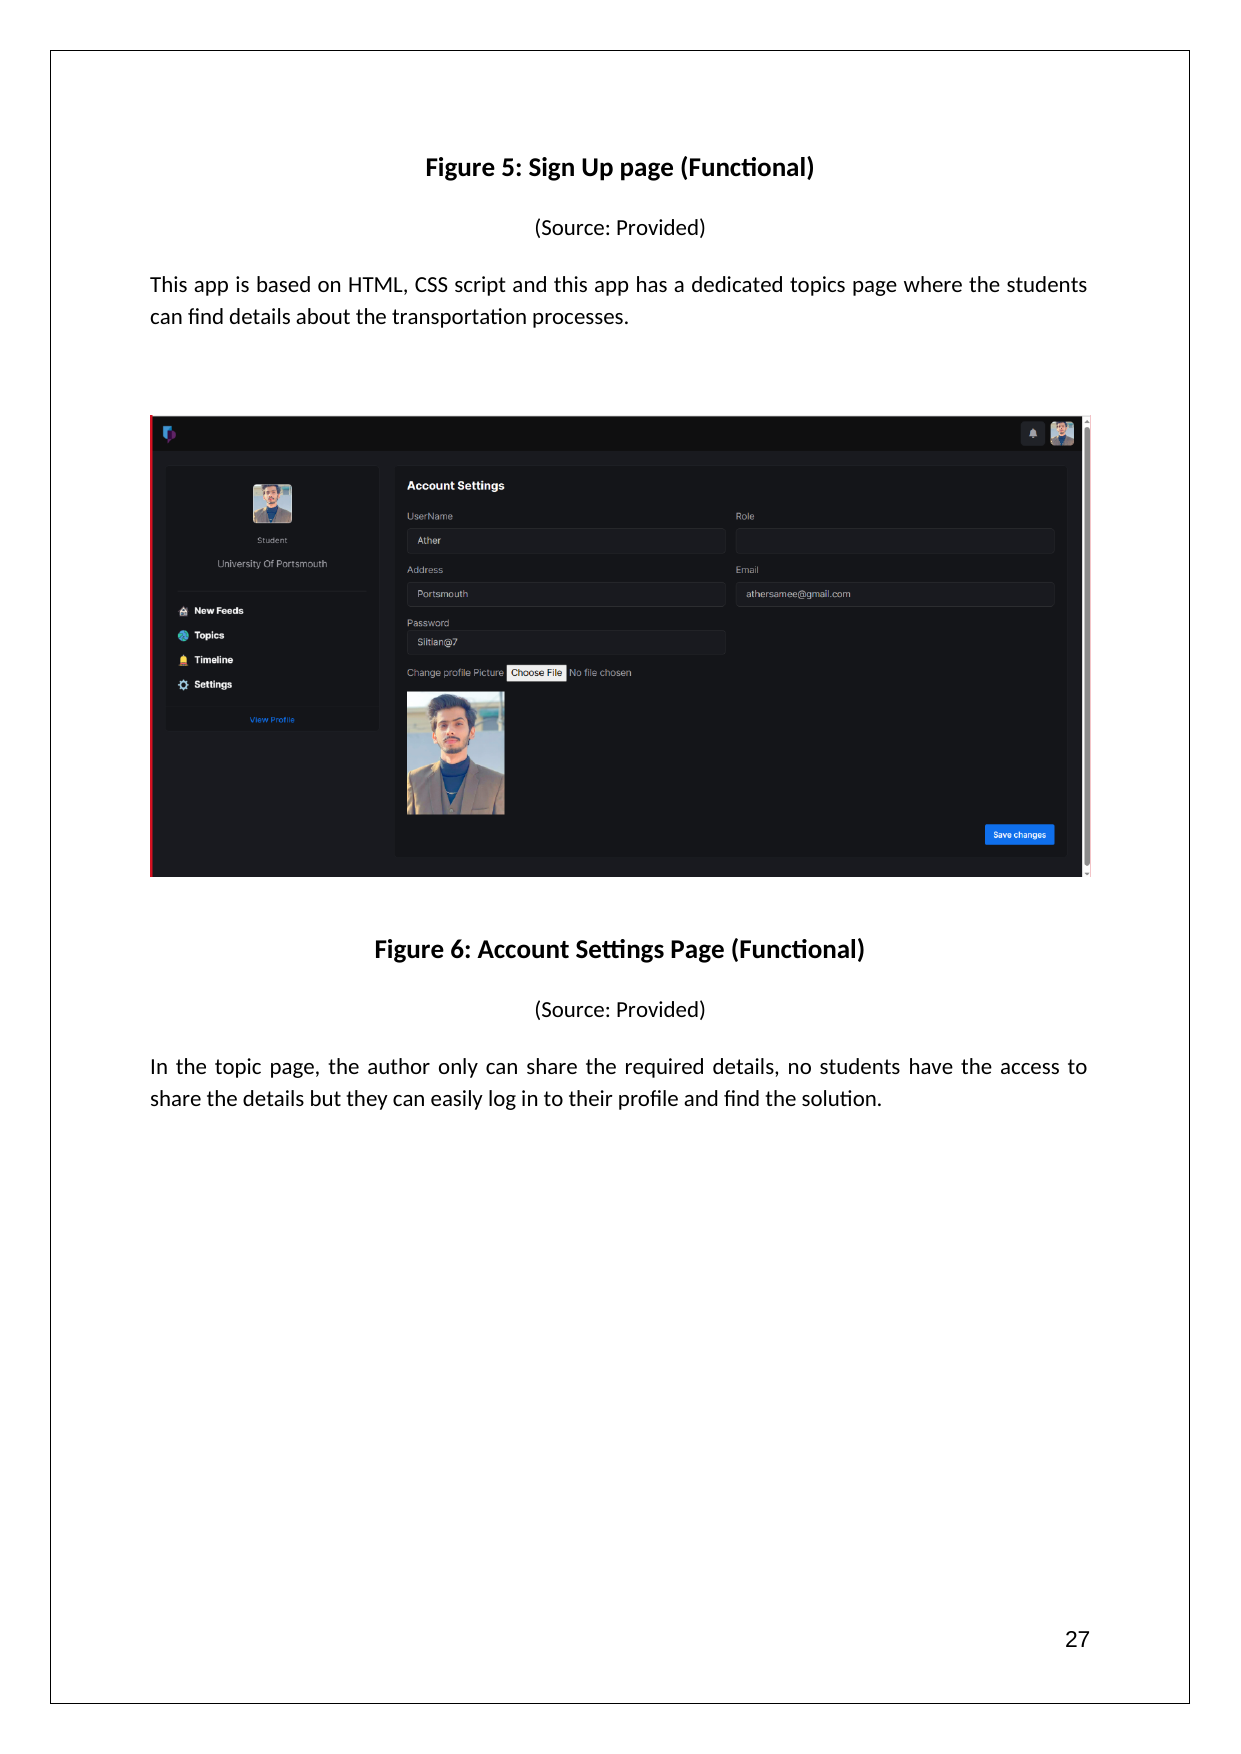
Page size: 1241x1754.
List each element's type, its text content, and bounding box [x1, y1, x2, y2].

picture [150, 415, 1091, 877]
subtitle Figure 5: Sign Up page (Functional) [150, 150, 1090, 183]
subtitle Figure 6: Account Settings Page (Functional) [150, 932, 1090, 965]
text (Source: Provided) [150, 213, 1090, 241]
text In the topic page, the author only can share the required details, no students have the access to share the details but they can easily log in to their profile and find the solution. [150, 1052, 1090, 1112]
text (Source: Provided) [150, 995, 1090, 1023]
text This app is based on HTML, CSS script and this app has a dedicated topics page where the students can find details about the transportation processes. [150, 270, 1090, 330]
